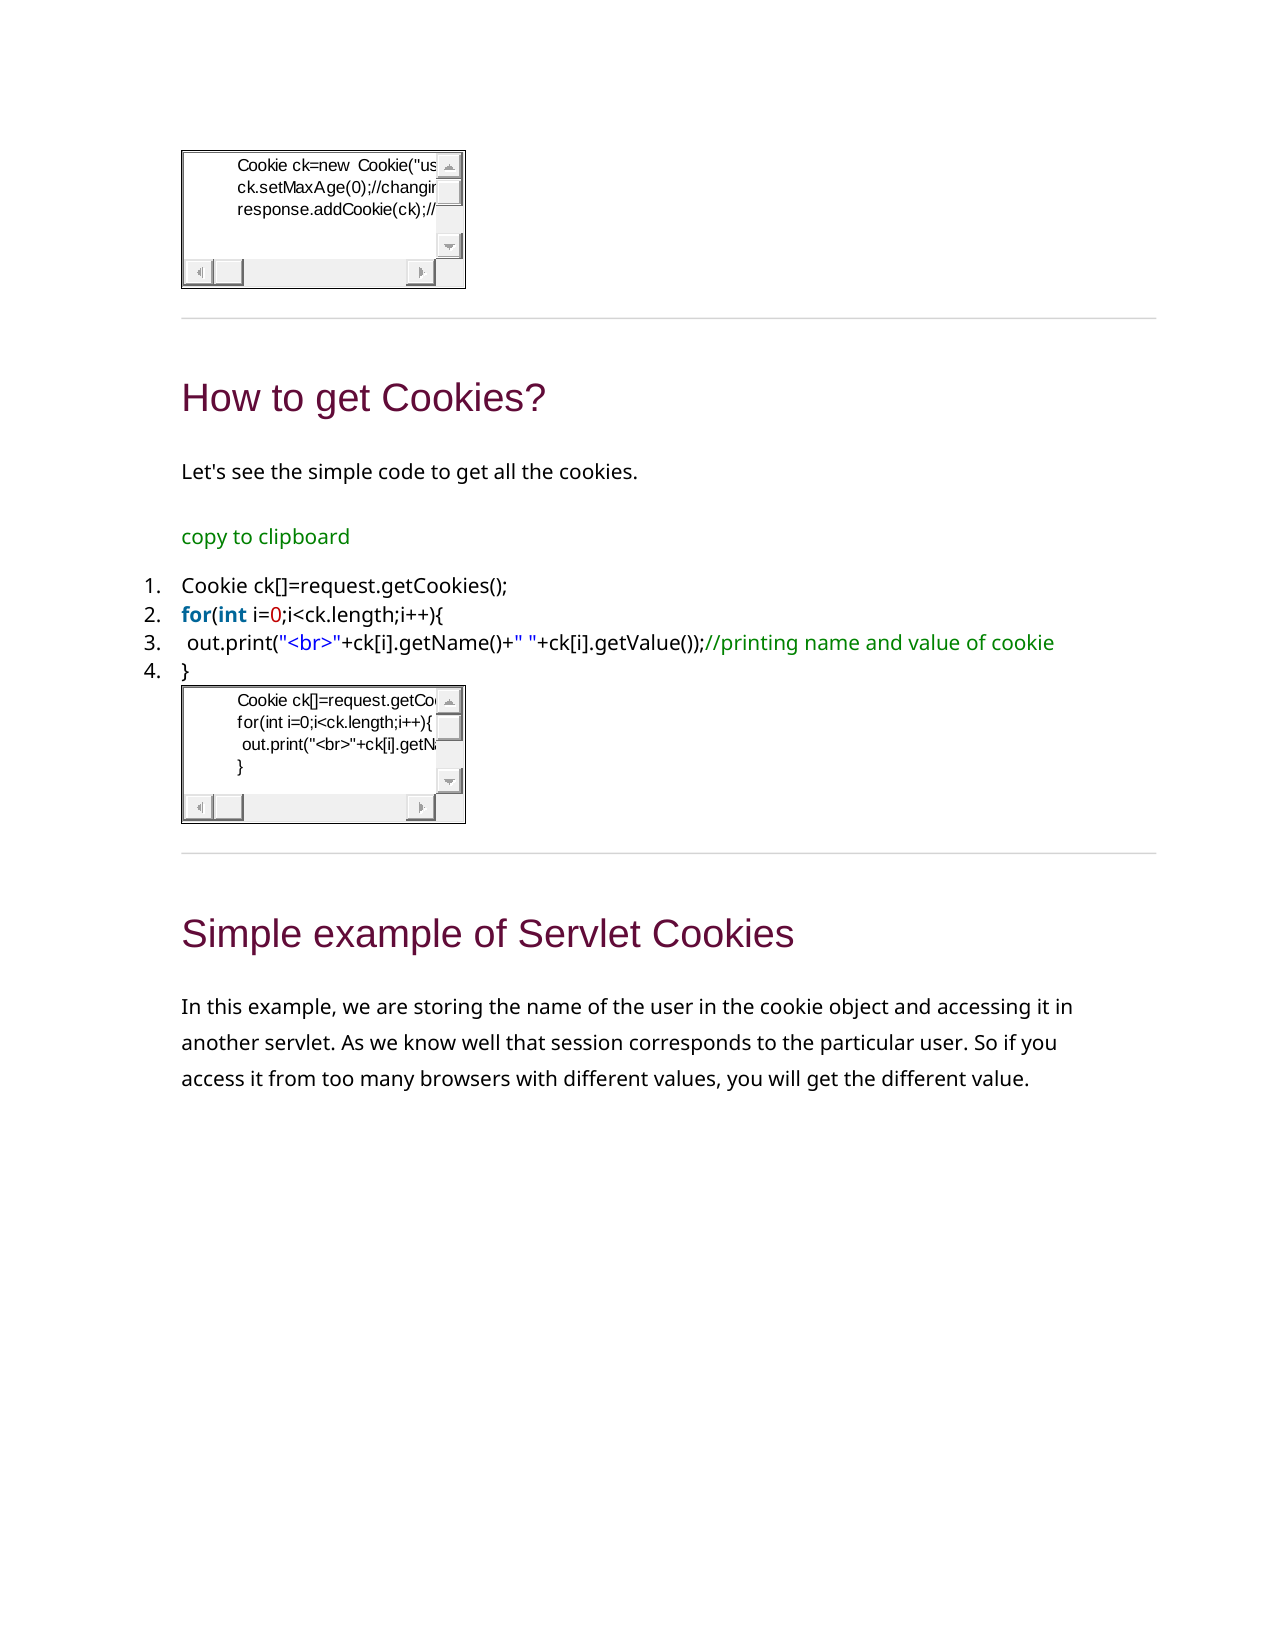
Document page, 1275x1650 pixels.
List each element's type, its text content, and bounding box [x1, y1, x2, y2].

list Cookie ck[]=request.getCookies(); [144, 571, 1125, 600]
list for(int i=0;i<ck.length;i++){ [144, 600, 1125, 628]
list } [144, 657, 1125, 685]
list out.print("<br>"+ck[i].getName()+" "+ck[i].getValue());//printing name and value of cookie [144, 628, 1125, 657]
text copy to clipboard [181, 514, 1125, 551]
text In this example, we are storing the name of the user in the cookie object and accessing it in another servlet. As we know well that session corresponds to the particular user. So if you access it from too many browsers with different values, you will get the different value. [181, 984, 1125, 1092]
subtitle How to get Cookies? [181, 375, 1125, 420]
subtitle Simple example of Servlet Cookies [181, 910, 1125, 955]
text Let's see the simple code to get all the cookies. [181, 449, 1125, 485]
